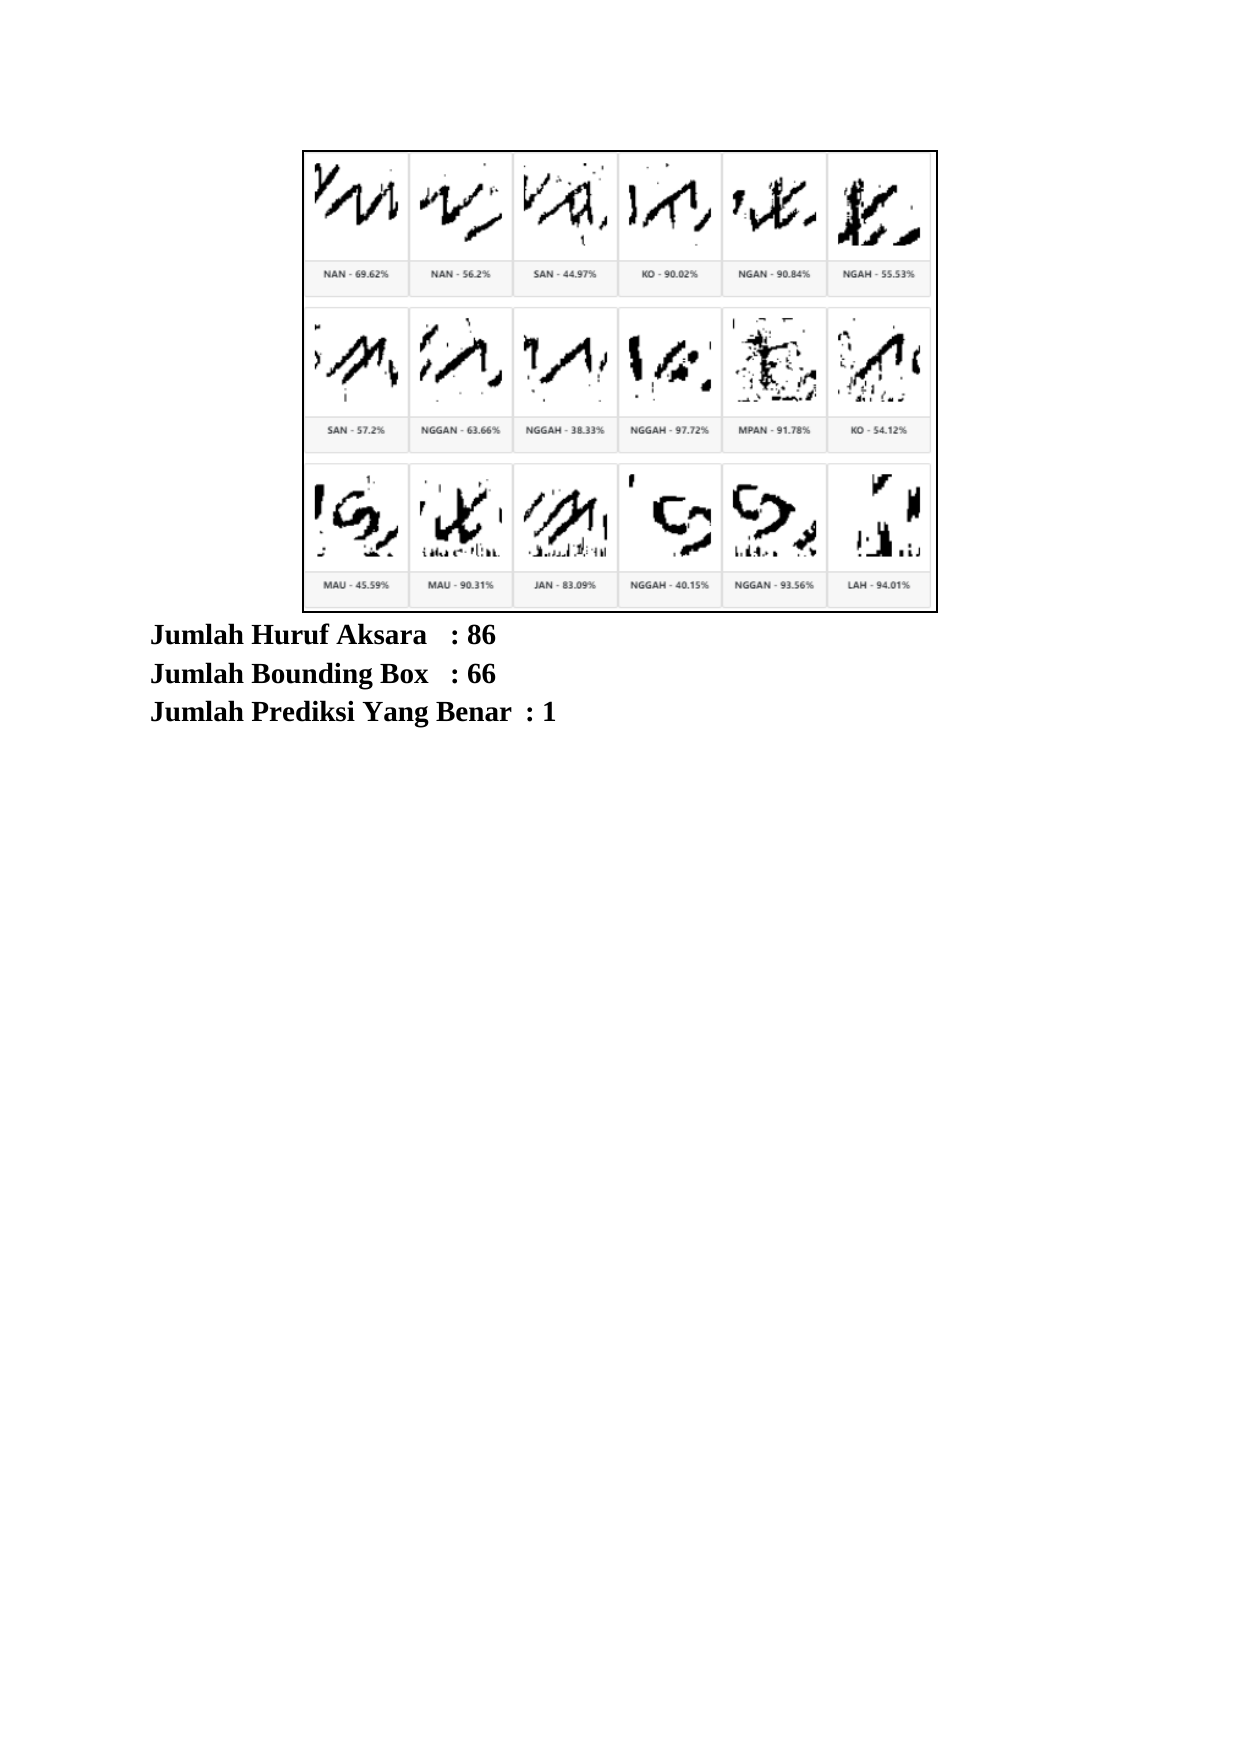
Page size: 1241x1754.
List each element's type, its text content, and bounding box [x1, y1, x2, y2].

picture [304, 152, 936, 611]
text Jumlah Prediksi Yang Benar : 1 [150, 694, 1090, 728]
text Jumlah Bounding Box : 66 [150, 656, 1090, 689]
text Jumlah Huruf Aksara : 86 [150, 617, 1090, 651]
